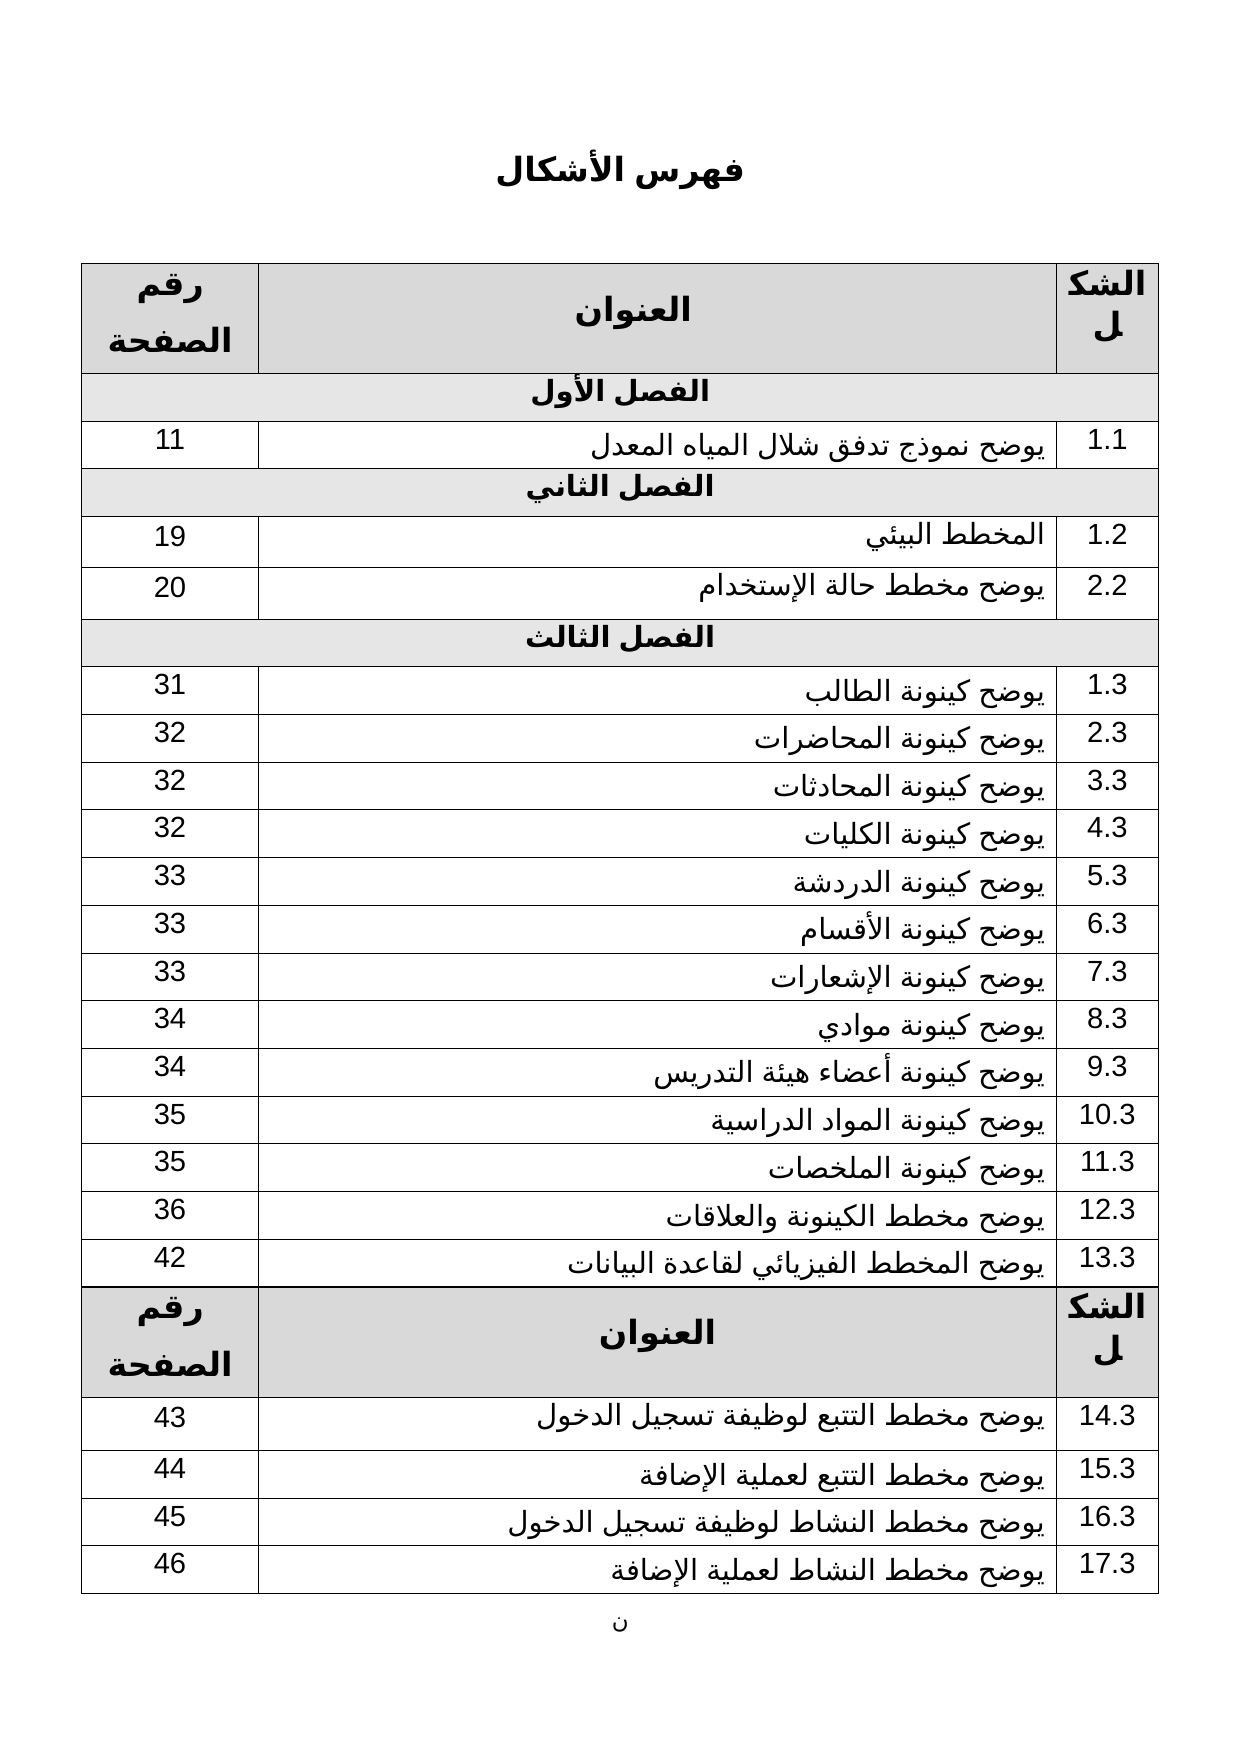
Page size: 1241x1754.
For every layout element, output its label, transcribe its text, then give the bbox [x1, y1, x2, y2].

table_cell 14.3 [1057, 1398, 1158, 1450]
table_cell 4.3 [1057, 810, 1158, 857]
table_cell 32 [82, 810, 258, 857]
table_cell يوضح كينونة موادي [259, 1001, 1056, 1048]
text فهرس الأشكال [187, 150, 1053, 188]
table_cell يوضح كينونة الكليات [259, 810, 1056, 857]
table_cell 34 [82, 1049, 258, 1096]
table_cell 16.3 [1057, 1499, 1158, 1545]
table_cell يوضح مخطط النشاط لعملية الإضافة [259, 1546, 1056, 1593]
table_cell يوضح كينونة الأقسام [259, 906, 1056, 952]
table_cell 3.3 [1057, 763, 1158, 809]
table_cell 11.3 [1057, 1144, 1158, 1191]
table_cell الفصل الثالث [82, 620, 1158, 666]
table_cell 43 [82, 1398, 258, 1450]
table_cell 2.3 [1057, 715, 1158, 762]
table_cell يوضح مخطط حالة الإستخدام [259, 568, 1056, 618]
table_cell 33 [82, 858, 258, 905]
table_cell رقم الصفحة [82, 1288, 258, 1397]
table_cell يوضح مخطط الكينونة والعلاقات [259, 1192, 1056, 1239]
table_cell الشكل [1057, 1288, 1158, 1397]
table_cell 10.3 [1057, 1097, 1158, 1143]
table_cell يوضح كينونة المحاضرات [259, 715, 1056, 762]
table_cell 13.3 [1057, 1240, 1158, 1286]
table_cell 32 [82, 763, 258, 809]
table_cell 8.3 [1057, 1001, 1158, 1048]
table_cell يوضح مخطط النشاط لوظيفة تسجيل الدخول [259, 1499, 1056, 1545]
table_header الشكل [1057, 264, 1158, 373]
table_cell 17.3 [1057, 1546, 1158, 1593]
table_cell 11 [82, 422, 258, 468]
table_cell 1.3 [1057, 667, 1158, 714]
table_cell يوضح مخطط التتبع لوظيفة تسجيل الدخول [259, 1398, 1056, 1450]
table_cell 33 [82, 954, 258, 1000]
table_cell يوضح المخطط الفيزيائي لقاعدة البيانات [259, 1240, 1056, 1286]
table_cell يوضح كينونة الطالب [259, 667, 1056, 714]
table_cell 5.3 [1057, 858, 1158, 905]
table_cell 45 [82, 1499, 258, 1545]
table_cell 35 [82, 1144, 258, 1191]
table_cell 1.2 [1057, 517, 1158, 567]
table_cell 46 [82, 1546, 258, 1593]
table_cell 35 [82, 1097, 258, 1143]
table_cell 34 [82, 1001, 258, 1048]
table_header العنوان [259, 264, 1056, 373]
table_cell الفصل الأول [82, 374, 1158, 421]
table_cell يوضح كينونة الدردشة [259, 858, 1056, 905]
table_cell يوضح مخطط التتبع لعملية الإضافة [259, 1451, 1056, 1498]
table_cell 32 [82, 715, 258, 762]
table_cell 15.3 [1057, 1451, 1158, 1498]
table_cell يوضح كينونة الإشعارات [259, 954, 1056, 1000]
table_cell يوضح نموذج تدفق شلال المياه المعدل [259, 422, 1056, 468]
table_cell 33 [82, 906, 258, 952]
table_cell يوضح كينونة المحادثات [259, 763, 1056, 809]
table_cell الفصل الثاني [82, 469, 1158, 516]
table_cell 44 [82, 1451, 258, 1498]
table_cell يوضح كينونة المواد الدراسية [259, 1097, 1056, 1143]
table_header رقم الصفحة [82, 264, 258, 373]
table_cell العنوان [259, 1288, 1056, 1397]
table_cell يوضح كينونة الملخصات [259, 1144, 1056, 1191]
table_cell 2.2 [1057, 568, 1158, 618]
table_cell 7.3 [1057, 954, 1158, 1000]
table_cell 20 [82, 568, 258, 618]
table_cell 9.3 [1057, 1049, 1158, 1096]
table_cell المخطط البيئي [259, 517, 1056, 567]
table_cell 19 [82, 517, 258, 567]
table_cell 1.1 [1057, 422, 1158, 468]
table_cell 12.3 [1057, 1192, 1158, 1239]
table_cell 6.3 [1057, 906, 1158, 952]
table_cell 36 [82, 1192, 258, 1239]
table_cell 42 [82, 1240, 258, 1286]
table_cell يوضح كينونة أعضاء هيئة التدريس [259, 1049, 1056, 1096]
table_cell 31 [82, 667, 258, 714]
